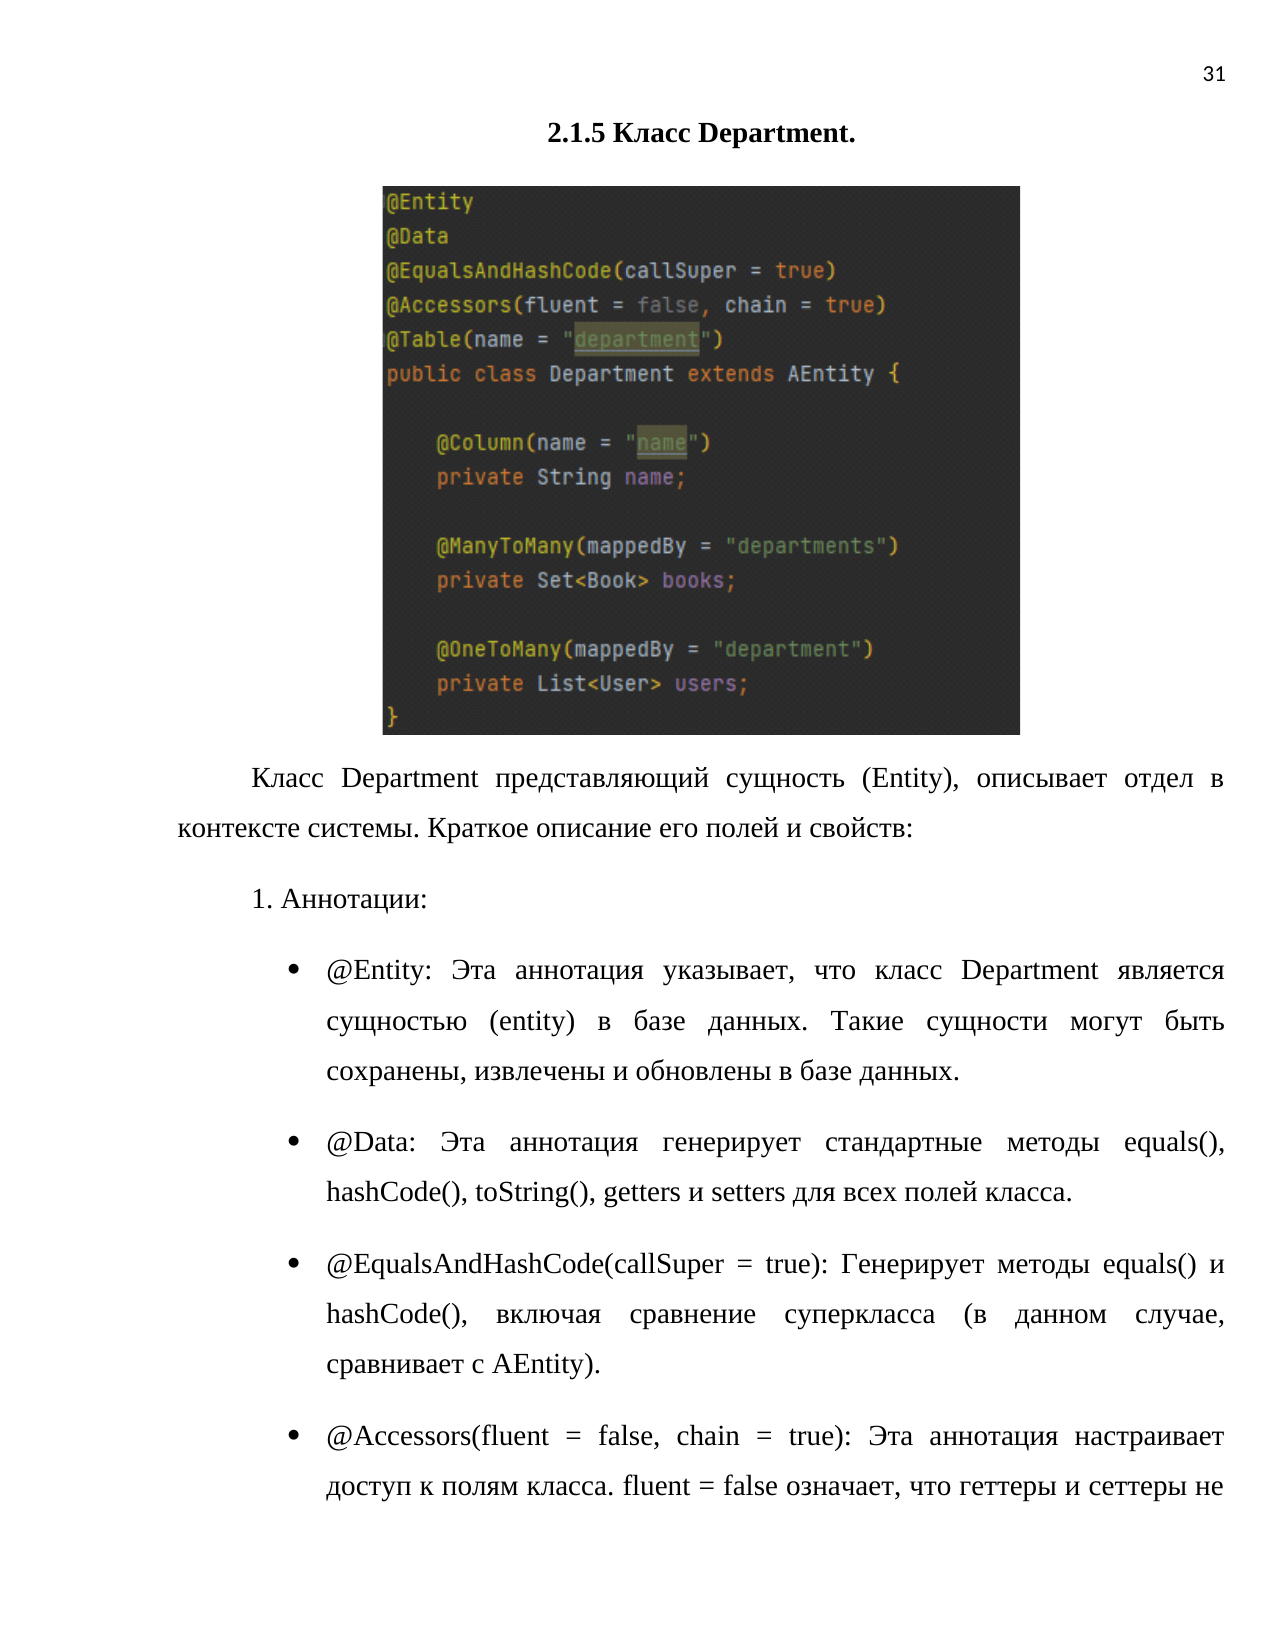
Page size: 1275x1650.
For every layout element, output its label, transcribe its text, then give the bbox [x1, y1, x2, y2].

list @Data: Эта аннотация генерирует стандартные методы equals(), hashCode(), toString(), getters и setters для всех полей класса. [289, 1124, 1226, 1208]
text Класс Department представляющий сущность (Entity), описывает отдел в контексте системы. Краткое описание его полей и свойств: [177, 760, 1226, 843]
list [289, 1418, 1226, 1502]
text 2.1.5 Класс Department. [177, 115, 1226, 149]
text 1. Аннотации: [177, 881, 1226, 915]
list @EqualsAndHashCode(callSuper = true): Генерирует методы equals() и hashCode(), включая сравнение суперкласса (в данном случае, сравнивает с AEntity). [289, 1246, 1226, 1380]
picture [382, 186, 1021, 735]
list @Entity: Эта аннотация указывает, что класс Department является сущностью (entity) в базе данных. Такие сущности могут быть сохранены, извлечены и обновлены в базе данных. [289, 952, 1226, 1087]
